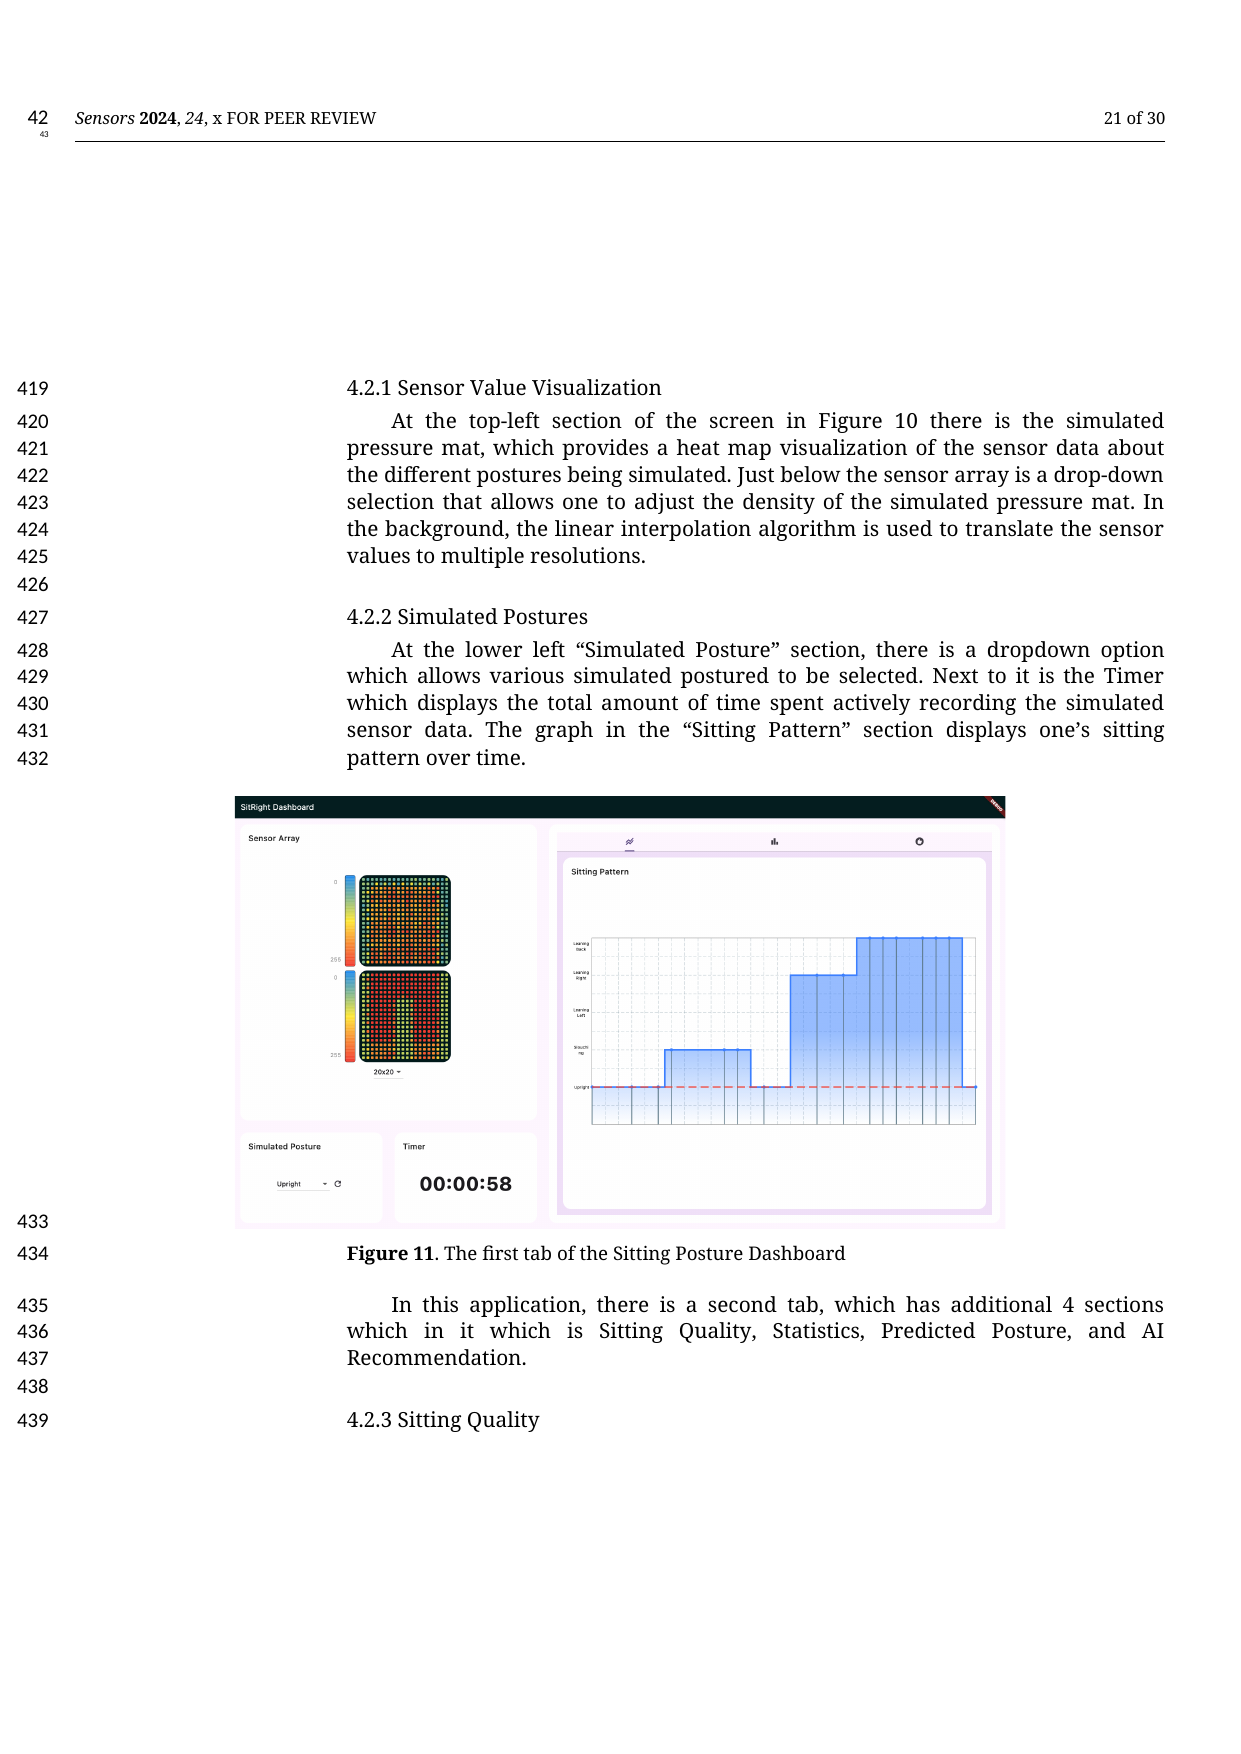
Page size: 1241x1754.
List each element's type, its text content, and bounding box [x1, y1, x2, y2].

text At the top-left section of the screen in Figure 10 there is the simulated pressure mat, which provides a heat map visualization of the sensor data about the different postures being simulated. Just below the sensor array is a drop-down selection that allows one to adjust the density of the simulated pressure mat. In the background, the linear interpolation algorithm is used to translate the sensor values to multiple resolutions. [347, 407, 1165, 569]
text Figure 11. The first tab of the Sitting Posture Dashboard [347, 1241, 1165, 1265]
text At the lower left “Simulated Posture” section, there is a dropdown option which allows various simulated postured to be selected. Next to it is the Timer which displays the total amount of time spent actively recording the simulated sensor data. The graph in the “Sitting Pattern” section displays one’s sitting pattern over time. [347, 636, 1165, 771]
picture [234, 796, 1006, 1229]
subtitle 4.2.2 Simulated Postures [347, 603, 1165, 629]
subtitle 4.2.1 Sensor Value Visualization [347, 374, 1165, 401]
subtitle 4.2.3 Sitting Quality [347, 1406, 1165, 1433]
text In this application, there is a second tab, which has additional 4 sections which in it which is Sitting Quality, Statistics, Predicted Posture, and AI Recommendation. [347, 1290, 1165, 1372]
